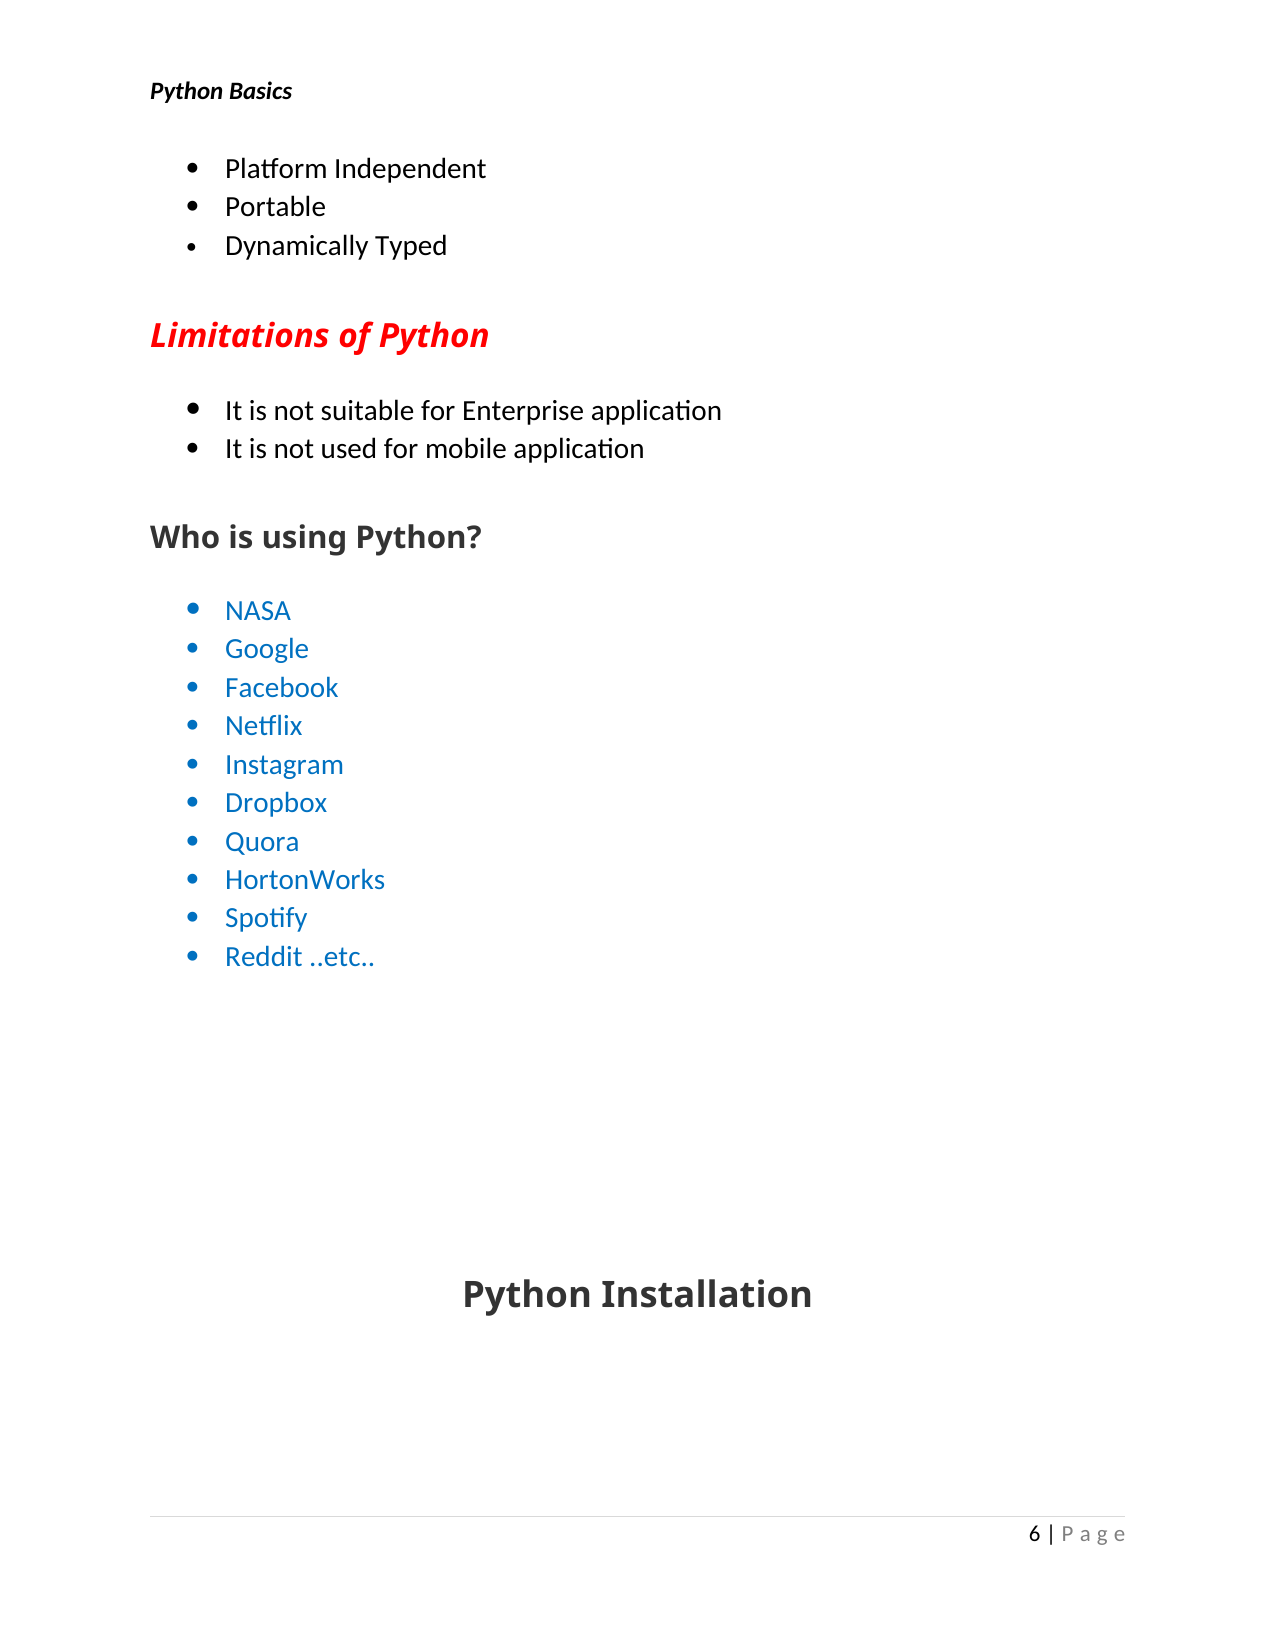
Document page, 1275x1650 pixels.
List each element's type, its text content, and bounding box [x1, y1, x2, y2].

list Dynamically Typed [187, 227, 1125, 293]
list Quora [187, 823, 1125, 858]
list Google [187, 631, 1125, 666]
list Facebook [187, 669, 1125, 704]
list Dropbox [187, 784, 1125, 820]
subtitle Python Installation [150, 1269, 1125, 1318]
subtitle Who is using Python? [150, 515, 1125, 557]
subtitle Limitations of Python [150, 312, 1125, 357]
list It is not used for mobile application [187, 430, 1125, 496]
list Reddit ..etc.. [187, 938, 1125, 974]
list NASA [187, 592, 1125, 628]
list Portable [187, 188, 1125, 224]
list Netflix [187, 707, 1125, 743]
list Platform Independent [187, 150, 1125, 186]
list Instagram [187, 746, 1125, 781]
list HortonWorks [187, 861, 1125, 897]
list It is not suitable for Enterprise application [187, 392, 1125, 427]
list Spotify [187, 899, 1125, 935]
